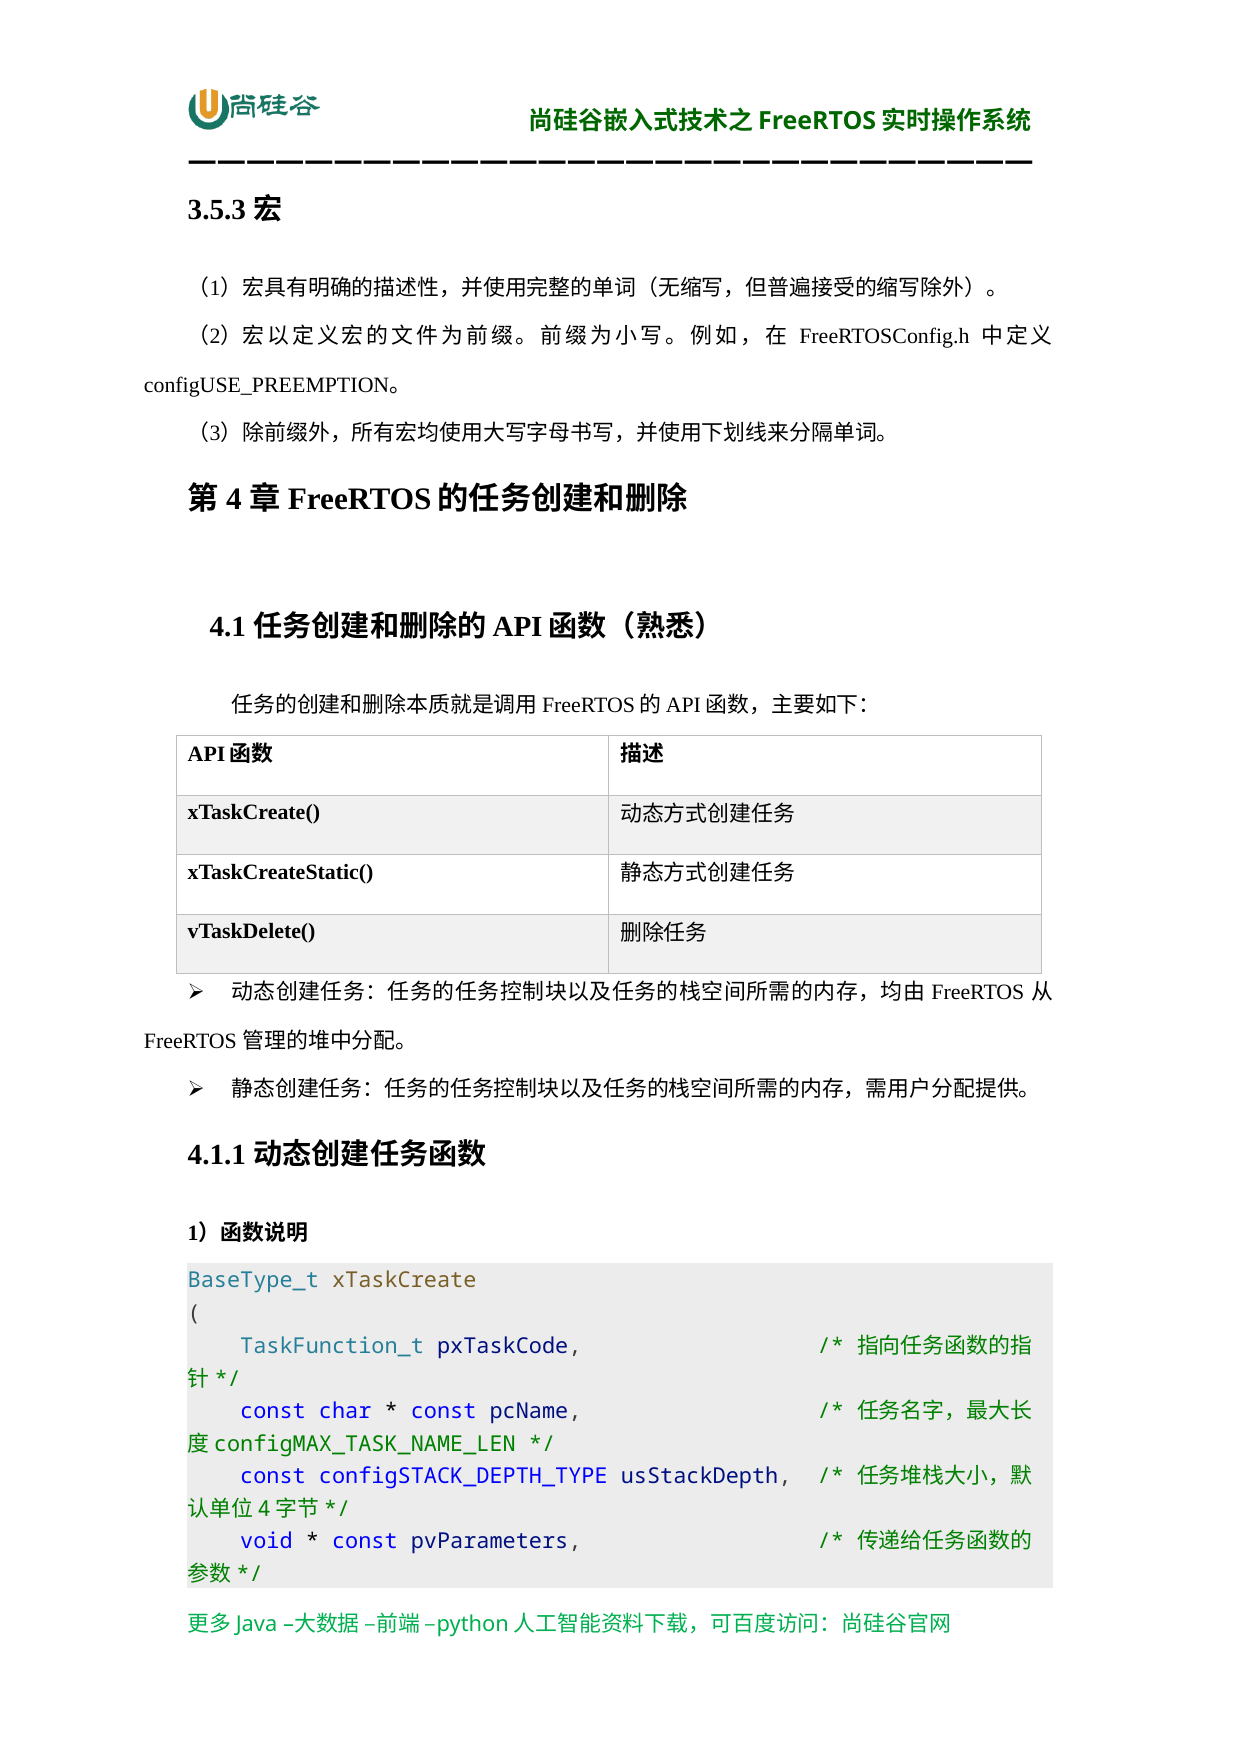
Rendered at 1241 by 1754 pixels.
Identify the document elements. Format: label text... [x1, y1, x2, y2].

text 任务创建和删除的API函数（熟悉） [209, 591, 1053, 656]
table_cell vTaskDelete() [177, 915, 608, 973]
text 函数说明 [187, 1215, 1053, 1247]
text BaseType_t xTaskCreate [187, 1263, 1053, 1296]
text TaskFunction_t pxTaskCode, /* 指向任务函数的指针 */ [187, 1328, 1053, 1393]
table_cell 动态方式创建任务 [609, 796, 1041, 854]
text const configSTACK_DEPTH_TYPE usStackDepth, /* 任务堆栈大小，默认单位4字节 */ [187, 1458, 1053, 1523]
text FreeRTOS的任务创建和删除 [187, 463, 1053, 528]
text 静态创建任务：任务的任务控制块以及任务的栈空间所需的内存，需用户分配提供。 [144, 1071, 1053, 1103]
table_cell 静态方式创建任务 [609, 855, 1041, 913]
text 宏以定义宏的文件为前缀。前缀为小写。例如，在 FreeRTOSConfig.h 中定义 configUSE_PREEMPTION。 [144, 318, 1053, 399]
table_cell 删除任务 [609, 915, 1041, 973]
table_header API函数 [177, 736, 608, 794]
text const char * const pcName, /* 任务名字，最大长度configMAX_TASK_NAME_LEN */ [187, 1393, 1053, 1458]
text 动态创建任务函数 [187, 1119, 1053, 1184]
text 任务的创建和删除本质就是调用FreeRTOS的API函数，主要如下： [187, 687, 1053, 719]
text 动态创建任务：任务的任务控制块以及任务的栈空间所需的内存，均由 FreeRTOS 从 FreeRTOS 管理的堆中分配。 [144, 974, 1053, 1055]
picture [187, 88, 320, 130]
text void * const pvParameters, /* 传递给任务函数的参数 */ [187, 1523, 1053, 1588]
table_cell xTaskCreateStatic() [177, 855, 608, 913]
text 宏具有明确的描述性，并使用完整的单词（无缩写，但普遍接受的缩写除外）。 [144, 269, 1053, 302]
text ( [187, 1296, 1053, 1328]
text 宏 [187, 174, 1053, 239]
text 除前缀外，所有宏均使用大写字母书写，并使用下划线来分隔单词。 [144, 415, 1053, 447]
table_header 描述 [609, 736, 1041, 794]
table_cell xTaskCreate() [177, 796, 608, 854]
